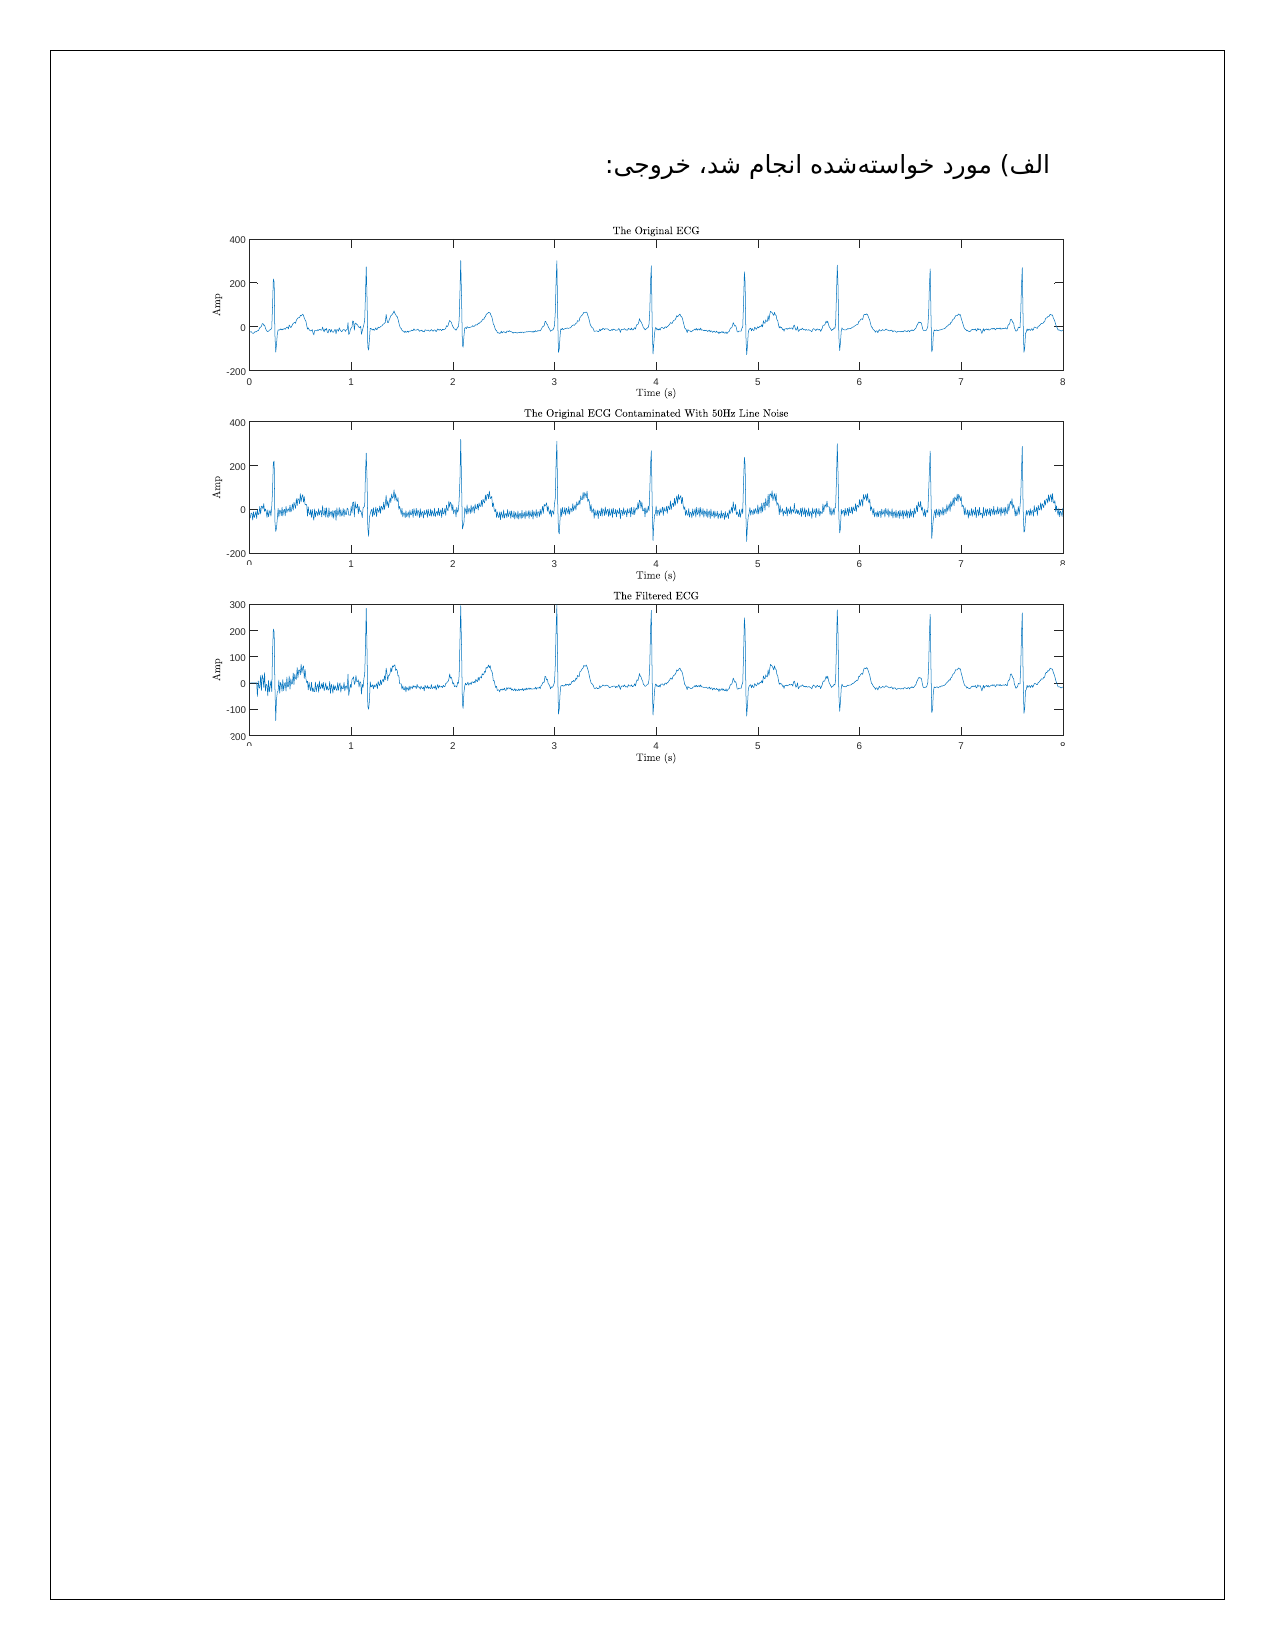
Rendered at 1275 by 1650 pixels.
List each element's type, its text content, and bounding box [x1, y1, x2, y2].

text الف) مورد خواسته‌شده انجام شد، خروجی: [150, 150, 1087, 179]
